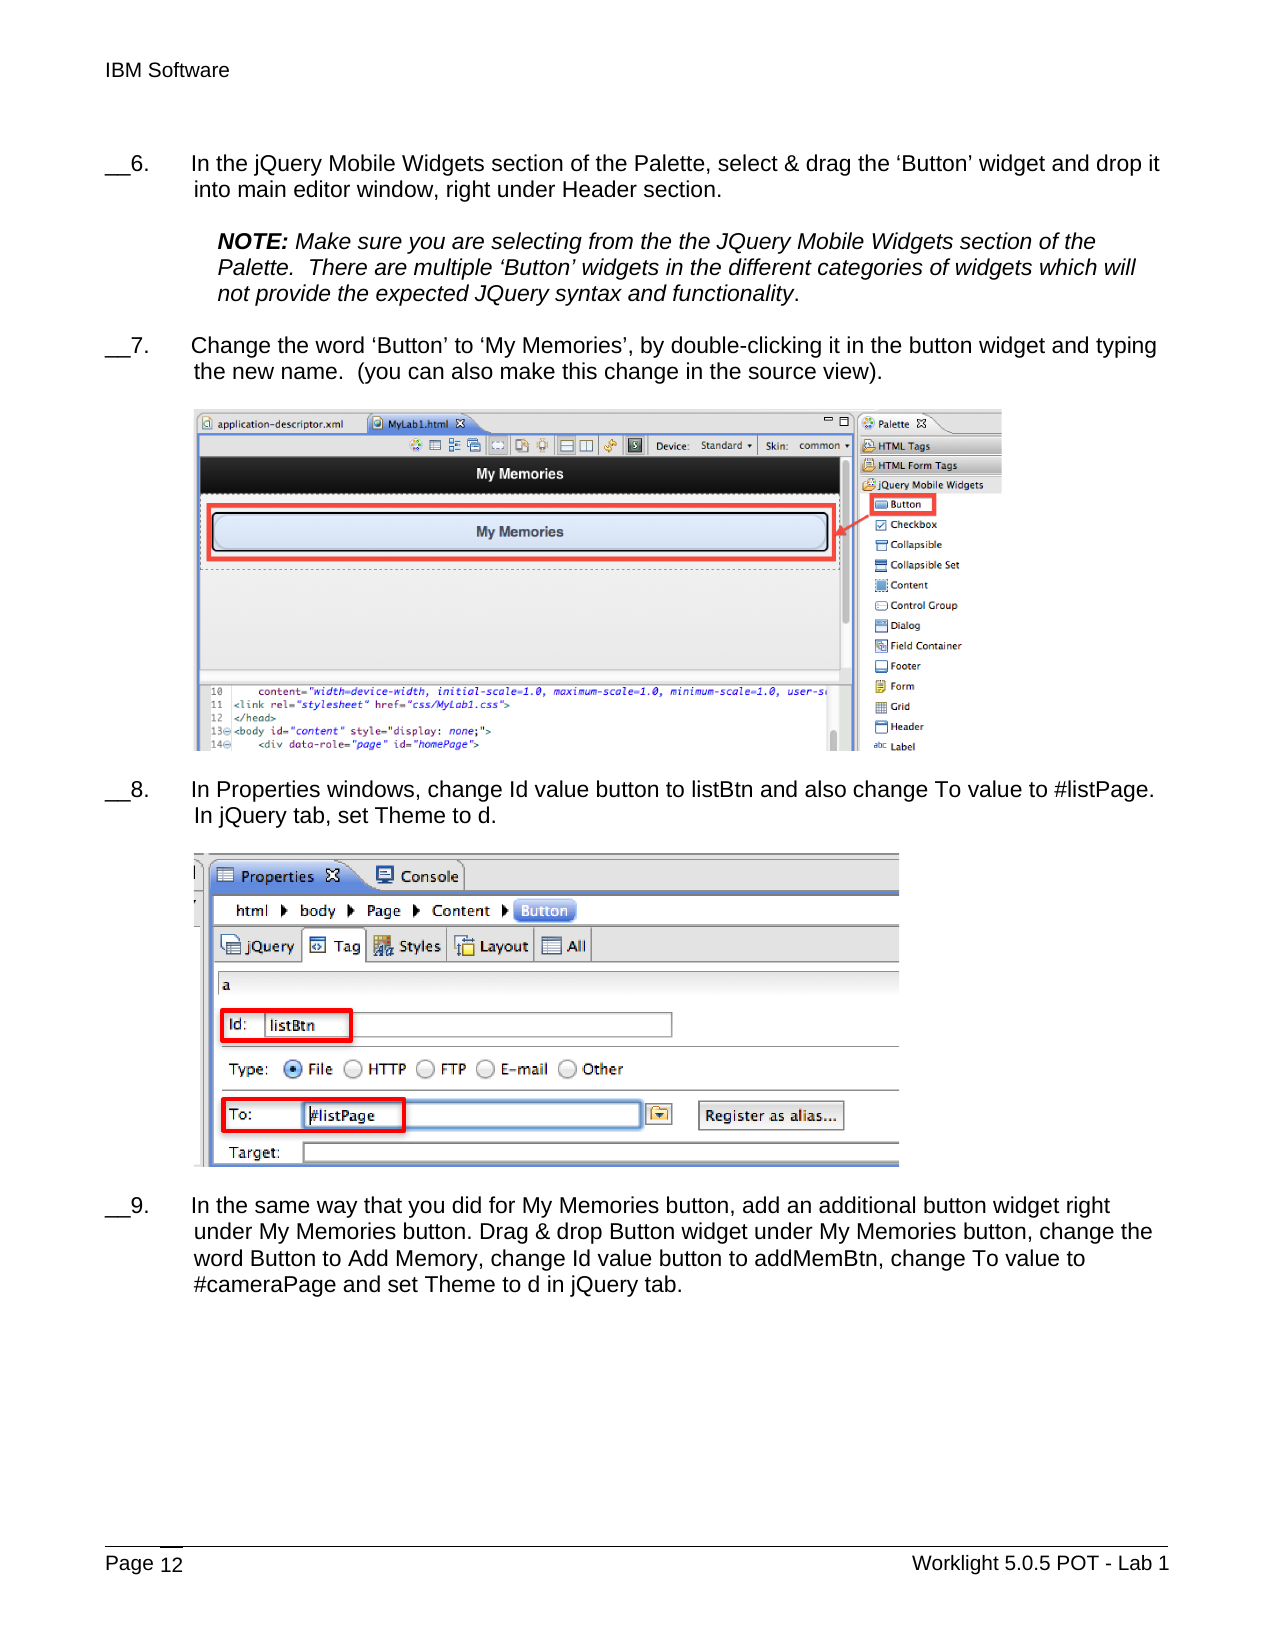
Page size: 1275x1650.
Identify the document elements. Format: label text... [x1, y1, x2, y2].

list In the jQuery Mobile Widgets section of the Palette, select & drag the ‘Button’ widget and drop it into main editor window, right under Header section. [105, 150, 1170, 203]
list In Properties windows, change Id value button to listBtn and also change To value to #listPage. In jQuery tab, set Theme to d. [105, 776, 1170, 828]
list Change the word ‘Button’ to ‘My Memories’, by double-clicking it in the button widget and typing the new name. (you can also make this change in the source view). [105, 332, 1170, 384]
picture [193, 853, 900, 1167]
list NOTE: Make sure you are selecting from the the JQuery Mobile Widgets section of the Palette. There are multiple ‘Button’ widgets in the different categories of widgets which will not provide the expected JQuery syntax and functionality. [217, 228, 1170, 307]
list In the same way that you did for My Memories button, add an additional button widget right under My Memories button. Drag & drop Button widget under My Memories button, change the word Button to Add Memory, change Id value button to addMemBtn, change To value to #cameraPage and set Theme to d in jQuery tab. [105, 1192, 1170, 1297]
picture [193, 409, 1002, 751]
